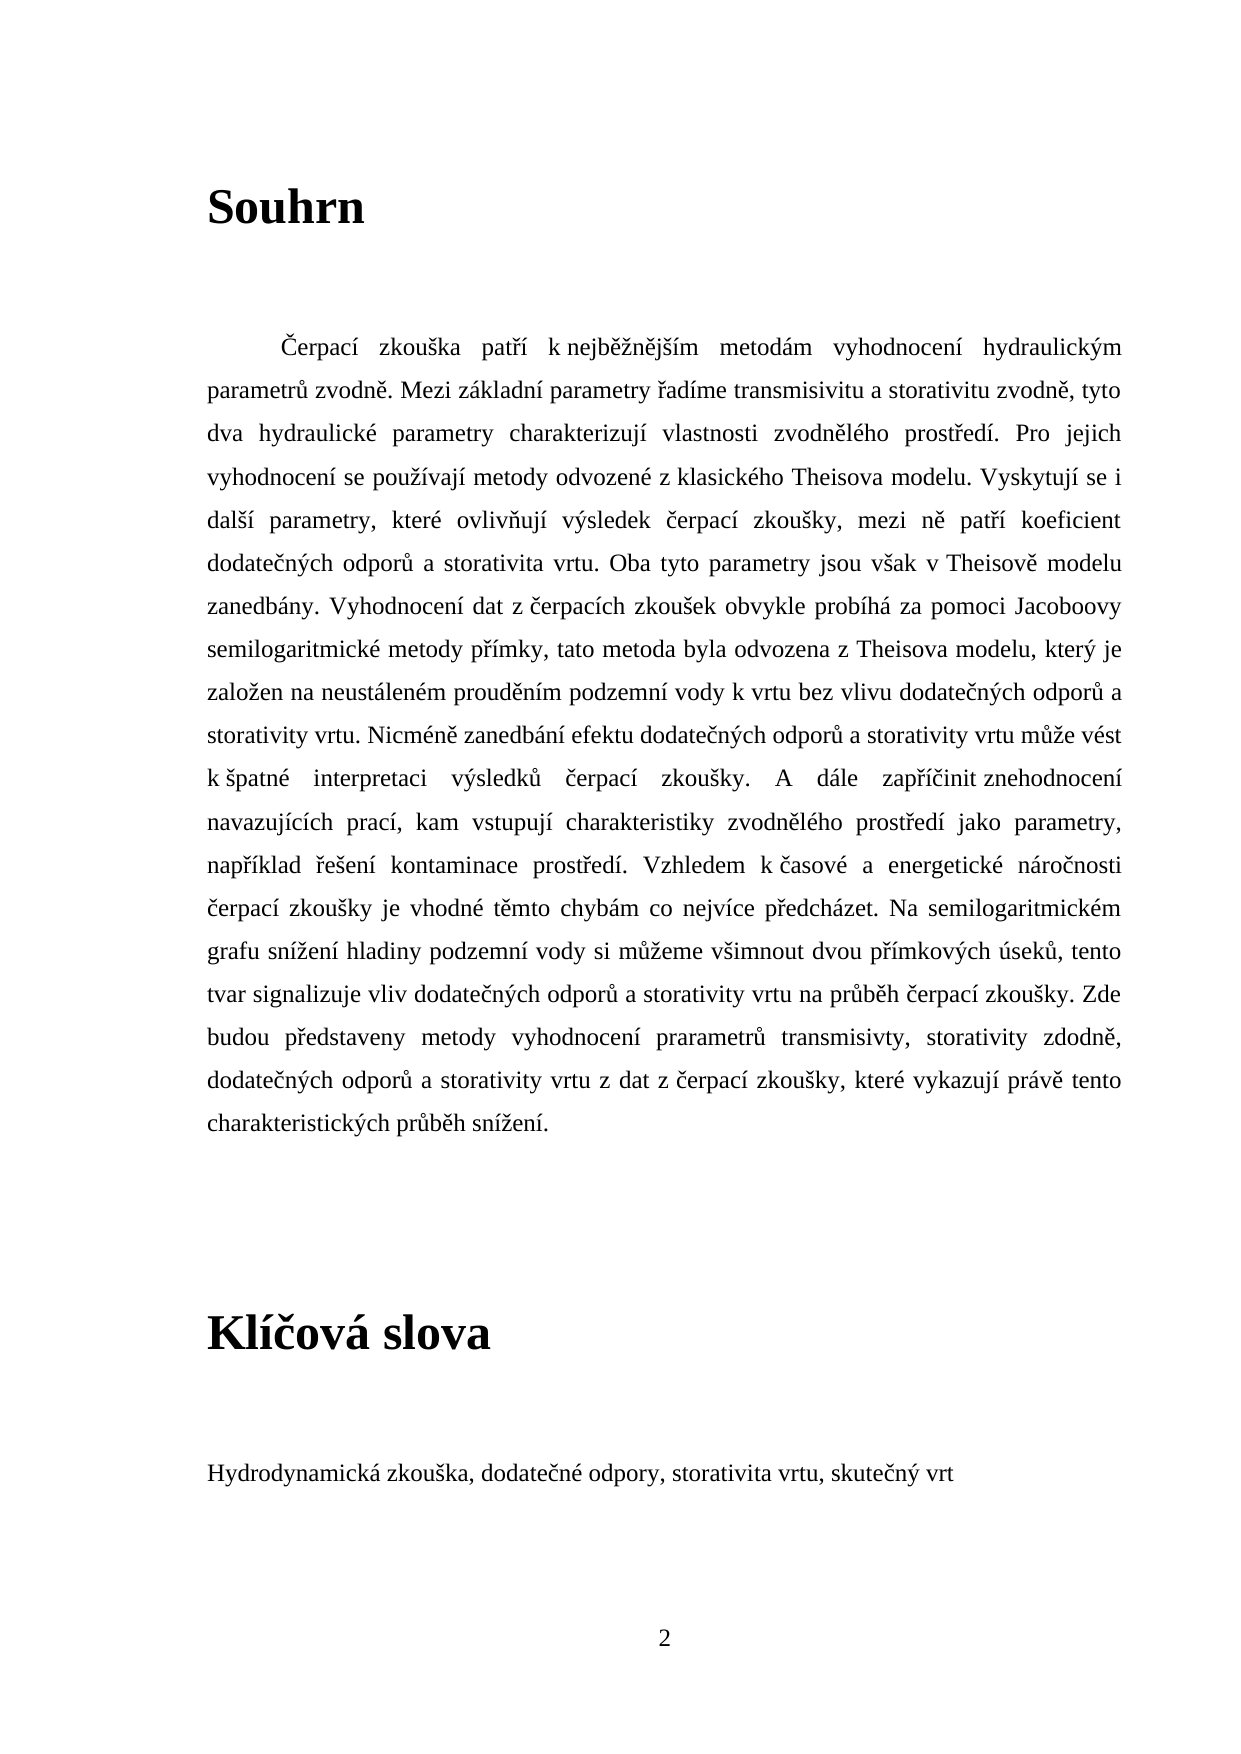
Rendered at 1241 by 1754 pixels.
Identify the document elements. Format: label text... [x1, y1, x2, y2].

text Hydrodynamická zkouška, dodatečné odpory, storativita vrtu, skutečný vrt [207, 1458, 1122, 1487]
subtitle Klíčová slova [207, 1303, 1122, 1361]
text Čerpací zkouška patří k nejběžnějším metodám vyhodnocení hydraulickým parametrů zvodně. Mezi základní parametry řadíme transmisivitu a storativitu zvodně, tyto dva hydraulické parametry charakterizují vlastnosti zvodnělého prostředí. Pro jejich vyhodnocení se používají metody odvozené z klasického Theisova modelu. Vyskytují se i další parametry, které ovlivňují výsledek čerpací zkoušky, mezi ně patří koeficient dodatečných odporů a storativita vrtu. Oba tyto parametry jsou však v Theisově modelu zanedbány. Vyhodnocení dat z čerpacích zkoušek obvykle probíhá za pomoci Jacoboovy semilogaritmické metody přímky, tato metoda byla odvozena z Theisova modelu, který je založen na neustáleném prouděním podzemní vody k vrtu bez vlivu dodatečných odporů a storativity vrtu. Nicméně zanedbání efektu dodatečných odporů a storativity vrtu může vést k špatné interpretaci výsledků čerpací zkoušky. A dále zapříčinit znehodnocení navazujících prací, kam vstupují charakteristiky zvodnělého prostředí jako parametry, například řešení kontaminace prostředí. Vzhledem k časové a energetické náročnosti čerpací zkoušky je vhodné těmto chybám co nejvíce předcházet. Na semilogaritmickém grafu snížení hladiny podzemní vody si můžeme všimnout dvou přímkových úseků, tento tvar signalizuje vliv dodatečných odporů a storativity vrtu na průběh čerpací zkoušky. Zde budou představeny metody vyhodnocení prarametrů transmisivty, storativity zdodně, dodatečných odporů a storativity vrtu z dat z čerpací zkoušky, které vykazují právě tento charakteristických průběh snížení. [207, 332, 1122, 1137]
subtitle Souhrn [207, 177, 1122, 235]
